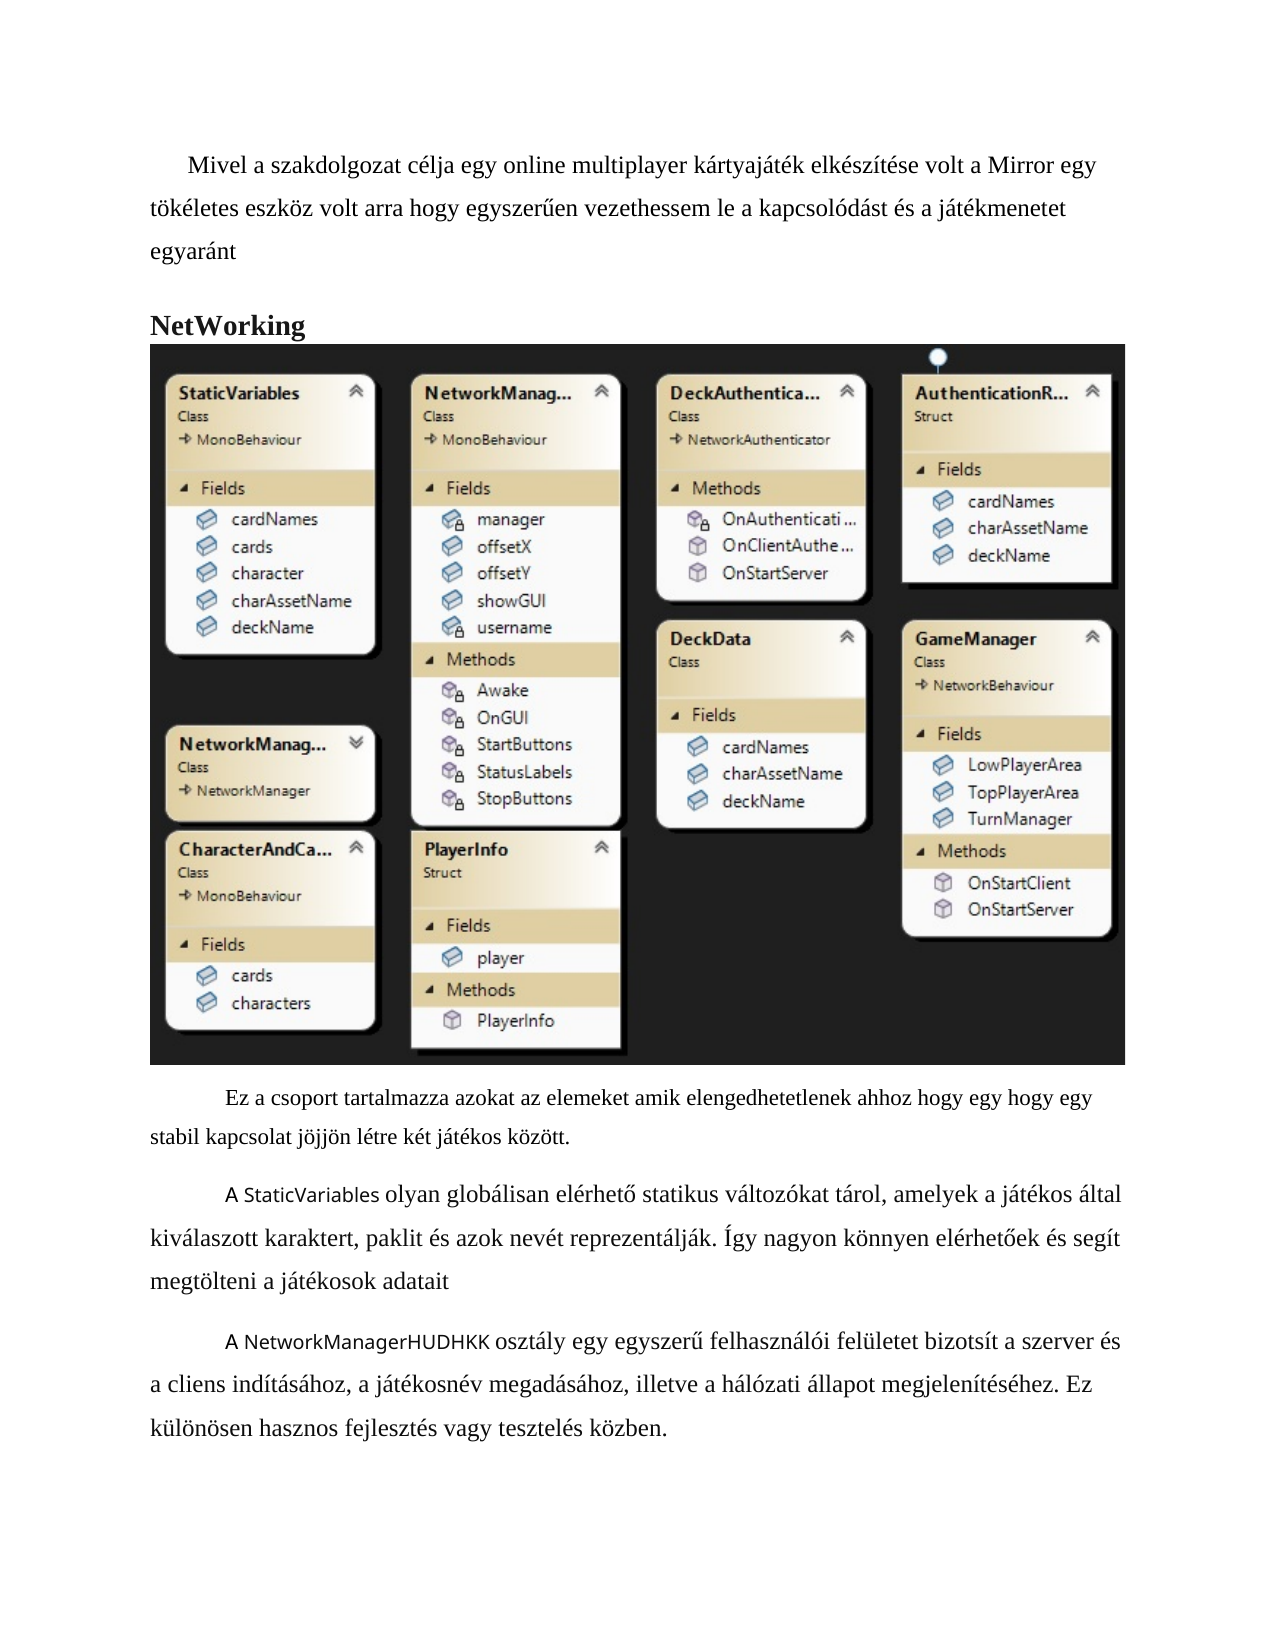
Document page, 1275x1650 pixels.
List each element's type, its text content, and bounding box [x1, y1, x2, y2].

text A NetworkManagerHUDHKK osztály egy egyszerű felhasználói felületet bizotsít a szerver és a cliens indításához, a játékosnév megadásához, illetve a hálózati állapot megjelenítéséhez. Ez különösen hasznos fejlesztés vagy tesztelés közben. [150, 1326, 1125, 1441]
text Ez a csoport tartalmazza azokat az elemeket amik elengedhetetlenek ahhoz hogy egy hogy egy stabil kapcsolat jöjjön létre két játékos között. [150, 1084, 1125, 1150]
picture [150, 344, 1125, 1065]
text Mivel a szakdolgozat célja egy online multiplayer kártyajáték elkészítése volt a Mirror egy tökéletes eszköz volt arra hogy egyszerűen vezethessem le a kapcsolódást és a játékmenetet egyaránt [150, 150, 1125, 265]
text A StaticVariables olyan globálisan elérhető statikus változókat tárol, amelyek a játékos által kiválaszott karaktert, paklit és azok nevét reprezentálják. Így nagyon könnyen elérhetőek és segít megtölteni a játékosok adatait [150, 1179, 1125, 1295]
subtitle NetWorking [150, 308, 1125, 342]
